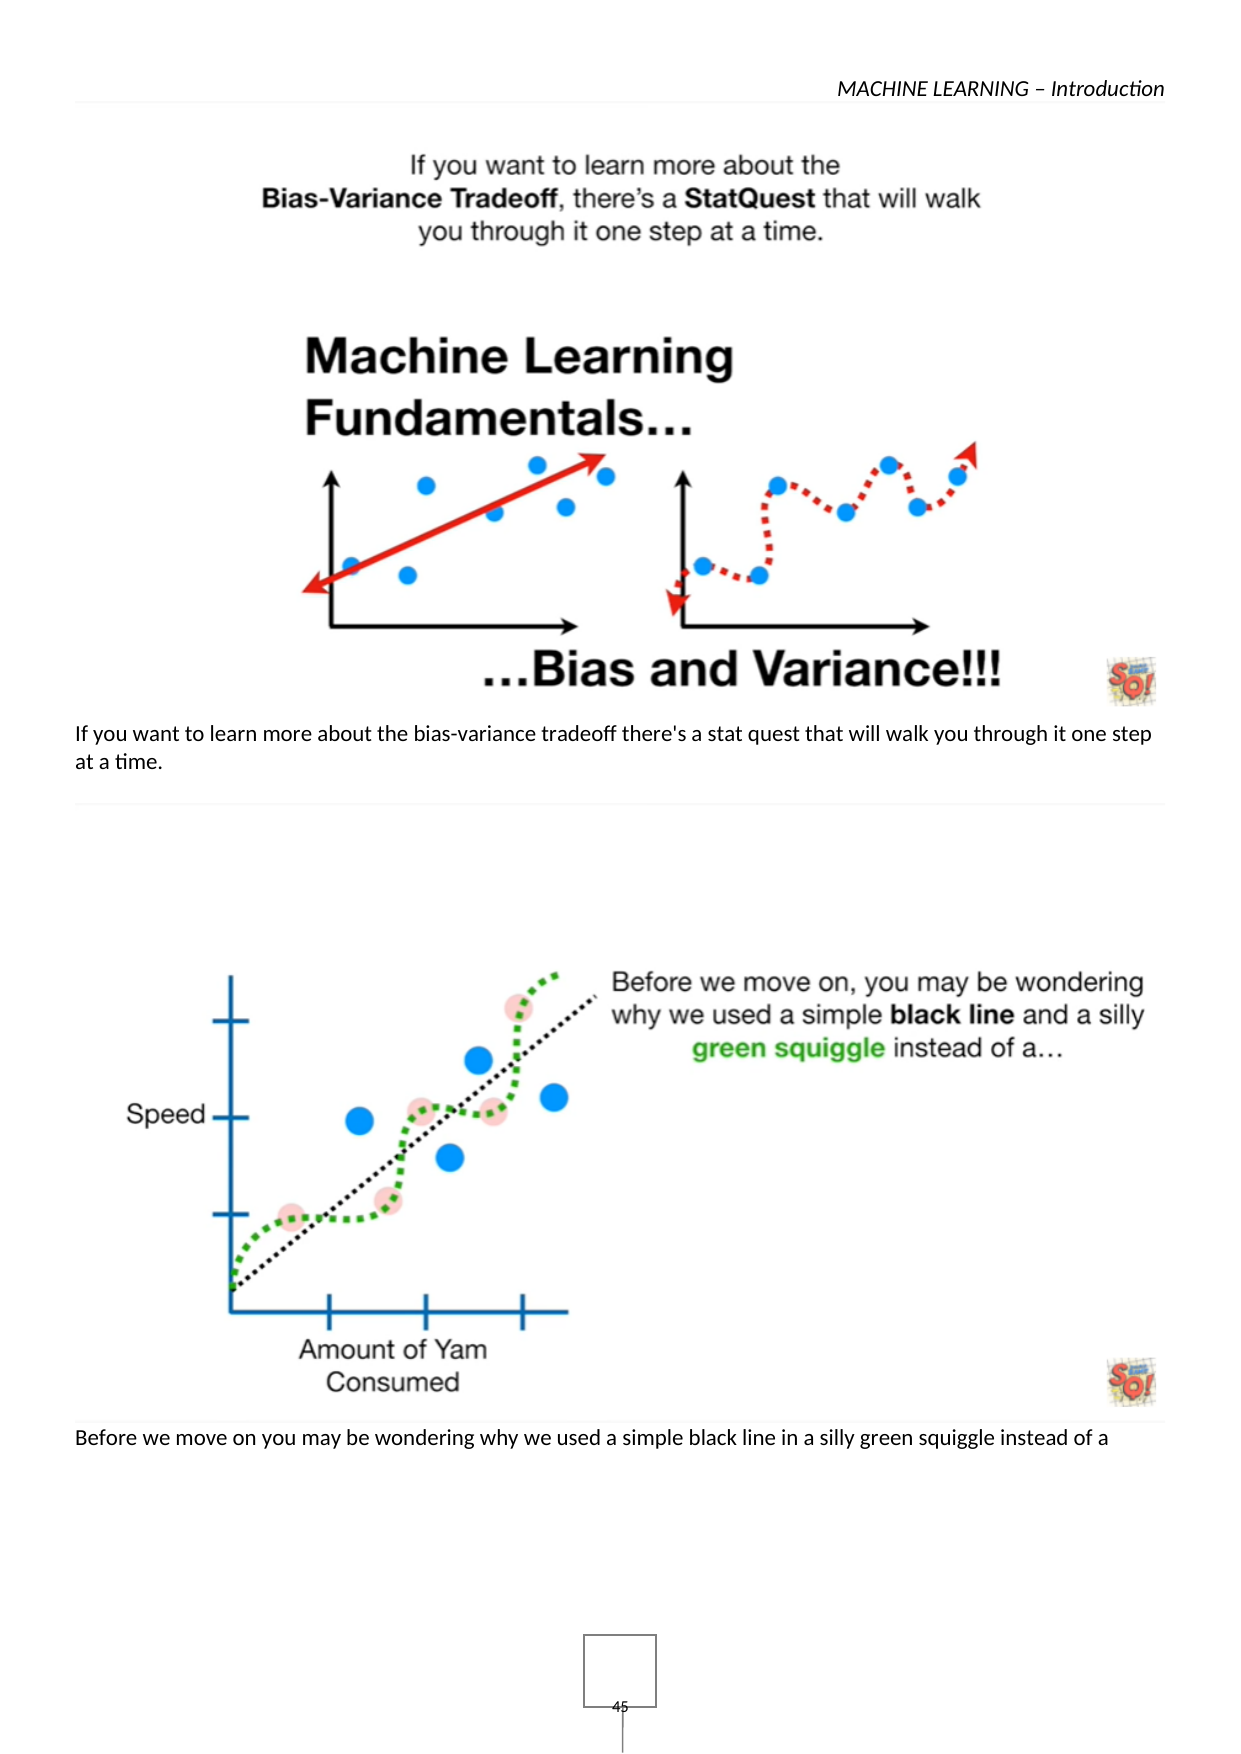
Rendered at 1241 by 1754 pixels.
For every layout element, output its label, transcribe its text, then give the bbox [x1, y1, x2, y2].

picture [75, 803, 1166, 1423]
text If you want to learn more about the bias-variance tradeoff there's a stat quest that will walk you through it one step at a time. [75, 720, 1165, 776]
text Before we move on you may be wondering why we used a simple black line in a silly green squiggle instead of a [75, 1423, 1165, 1451]
picture [75, 101, 1166, 720]
